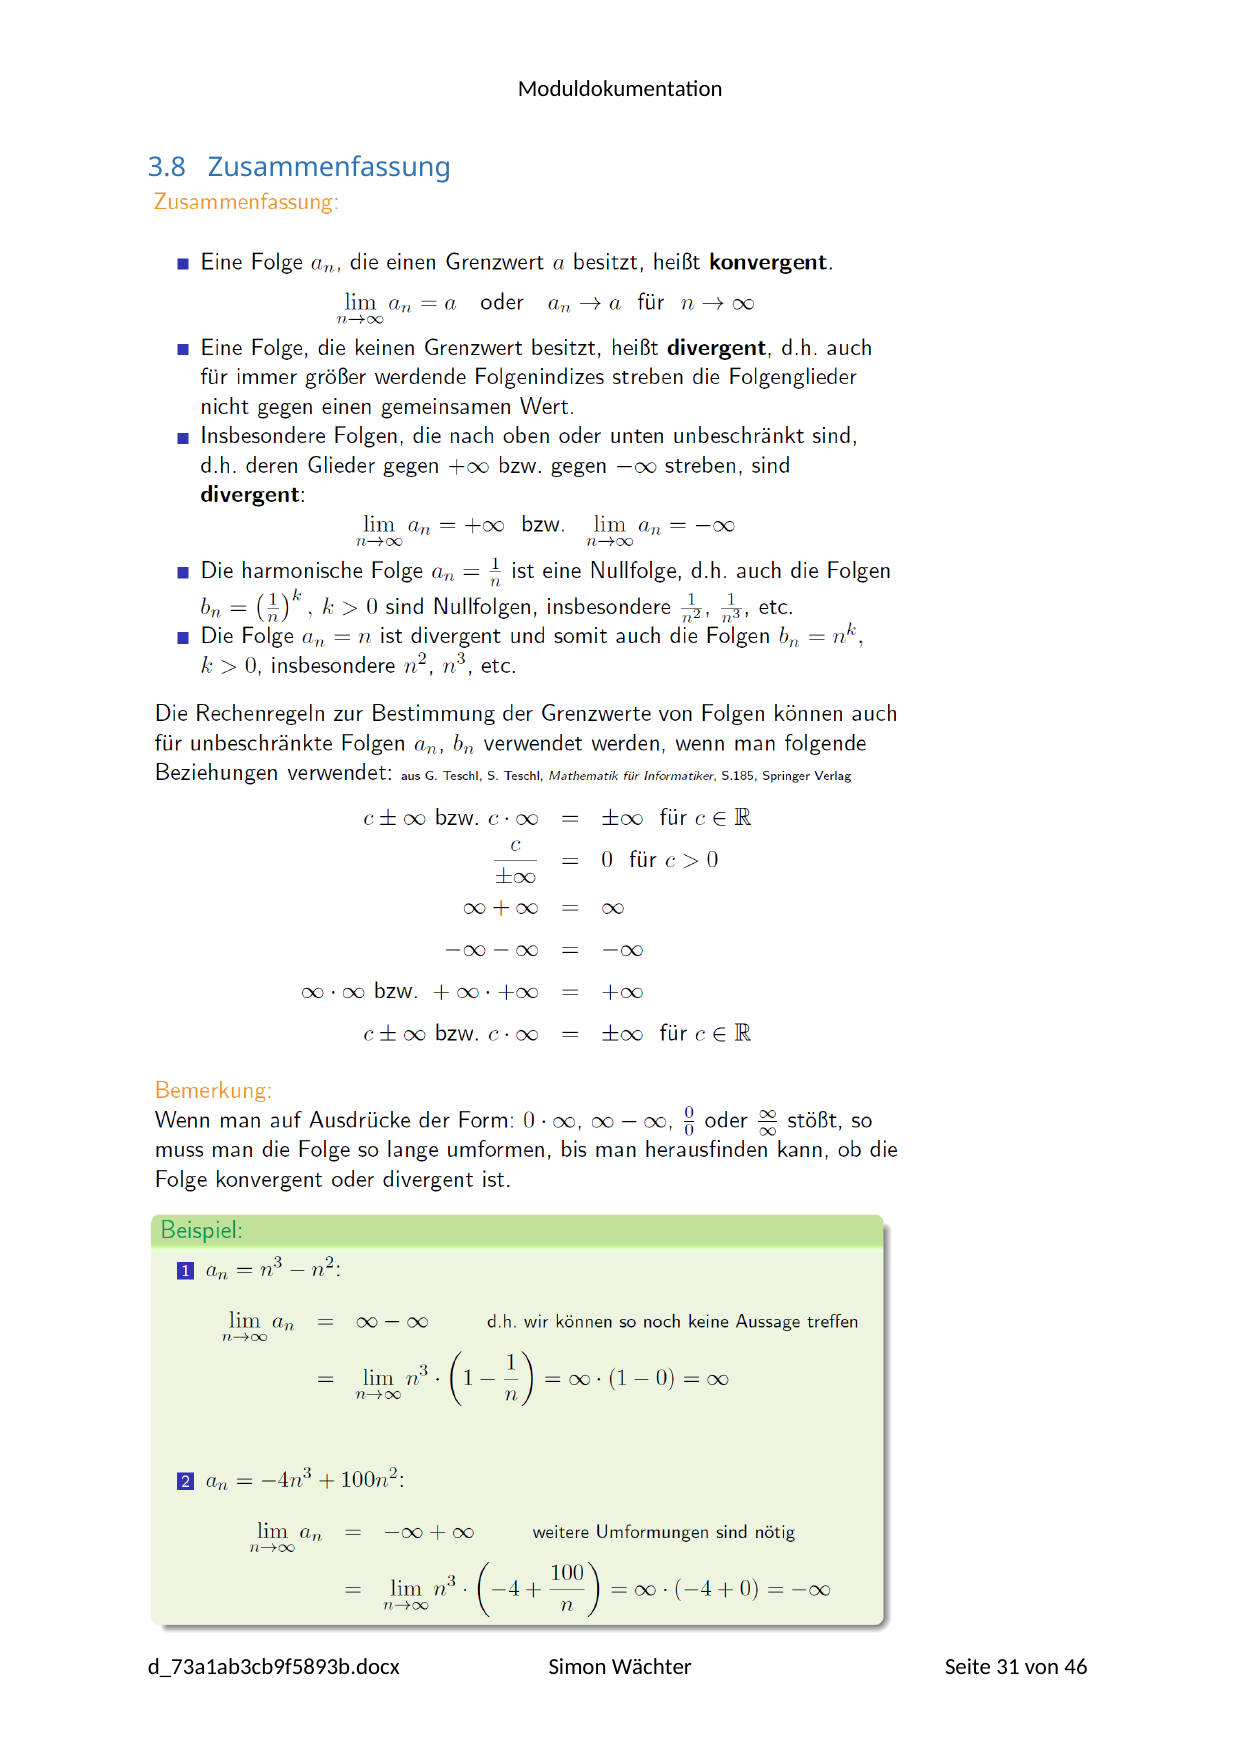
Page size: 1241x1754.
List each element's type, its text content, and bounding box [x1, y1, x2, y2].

picture [147, 699, 905, 1193]
subtitle Zusammenfassung [148, 148, 1093, 184]
picture [147, 1211, 895, 1634]
picture [147, 187, 897, 681]
